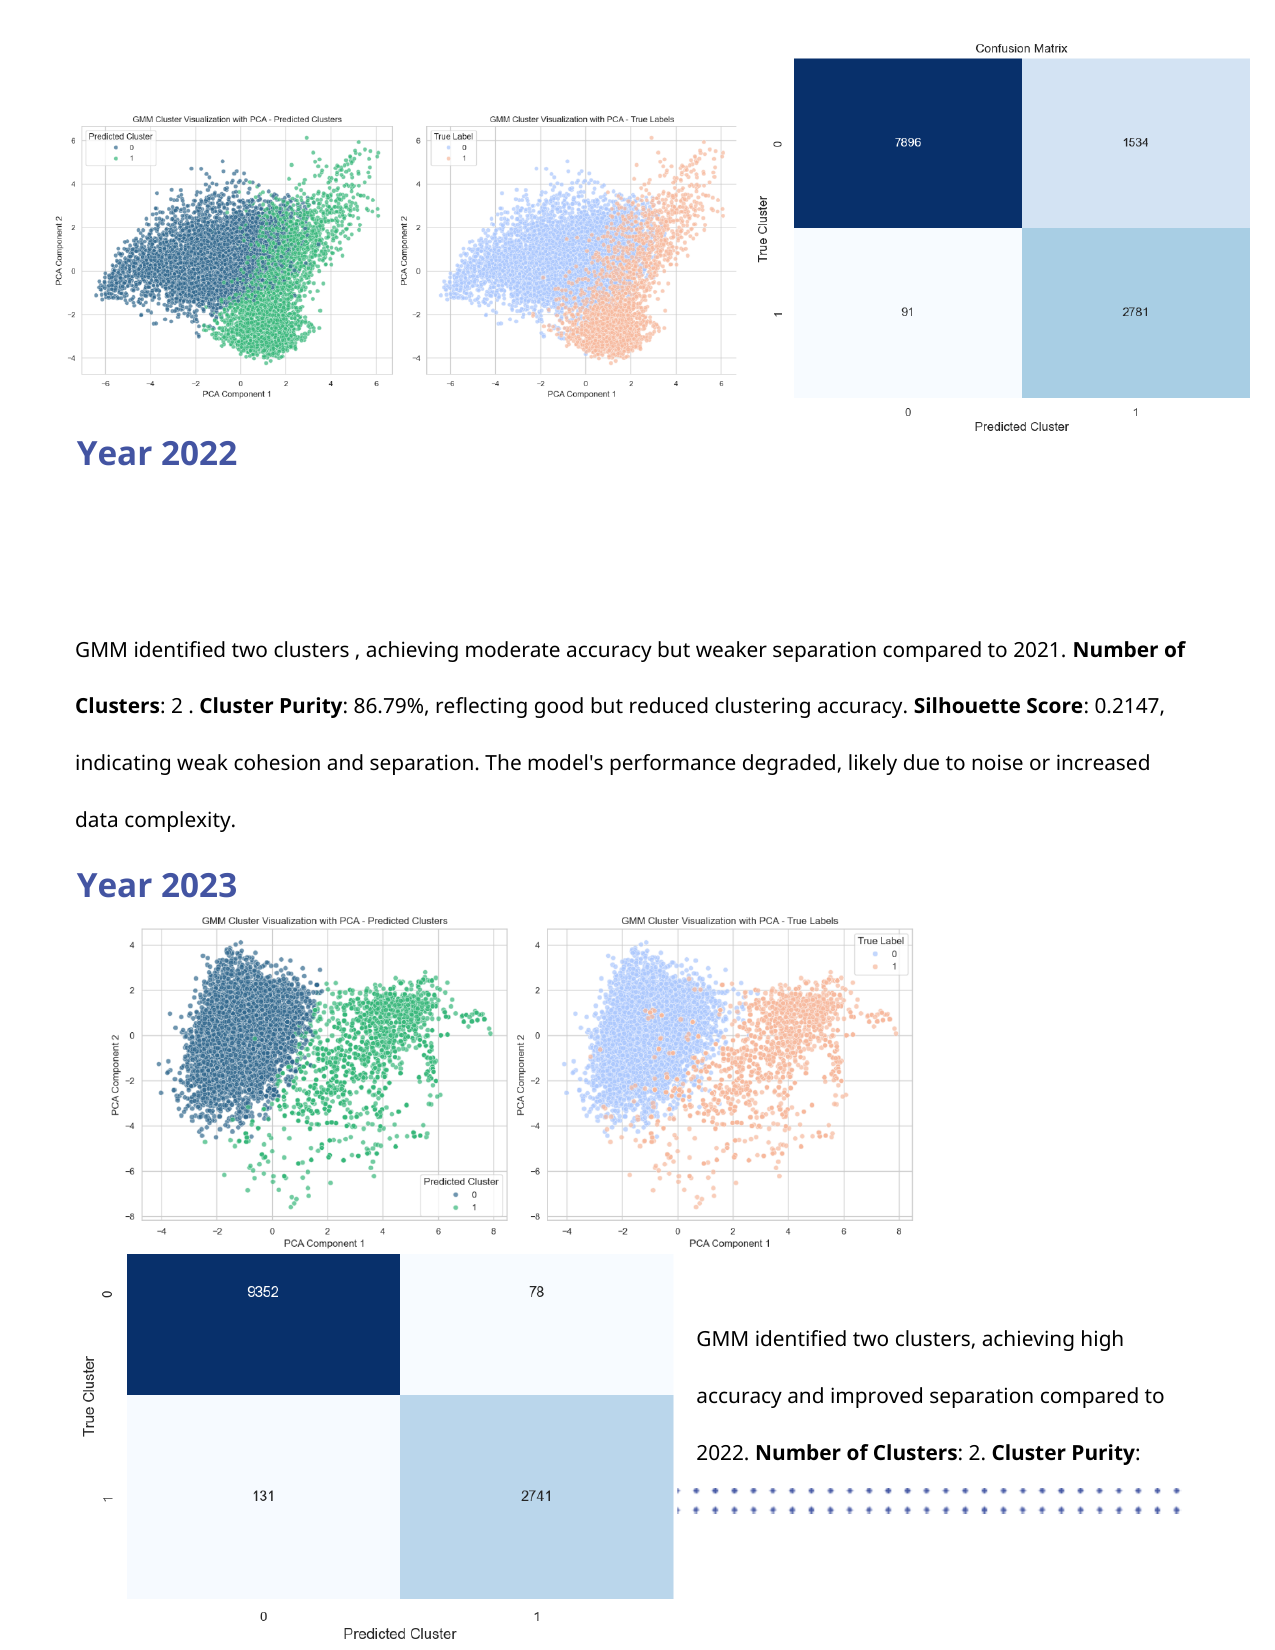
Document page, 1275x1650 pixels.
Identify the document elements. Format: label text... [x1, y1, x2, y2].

picture [751, 36, 1252, 437]
picture [52, 111, 736, 400]
subtitle Year 2023 [77, 862, 1200, 908]
text GMM identified two clusters , achieving moderate accuracy but weaker separation compared to 2021. Number of Clusters: 2 . Cluster Purity: 86.79%, reflecting good but reduced clustering accuracy. Silhouette Score: 0.2147, indicating weak cohesion and separation. The model's performance degraded, likely due to noise or increased data complexity. [75, 635, 1200, 834]
picture [75, 911, 1182, 1646]
